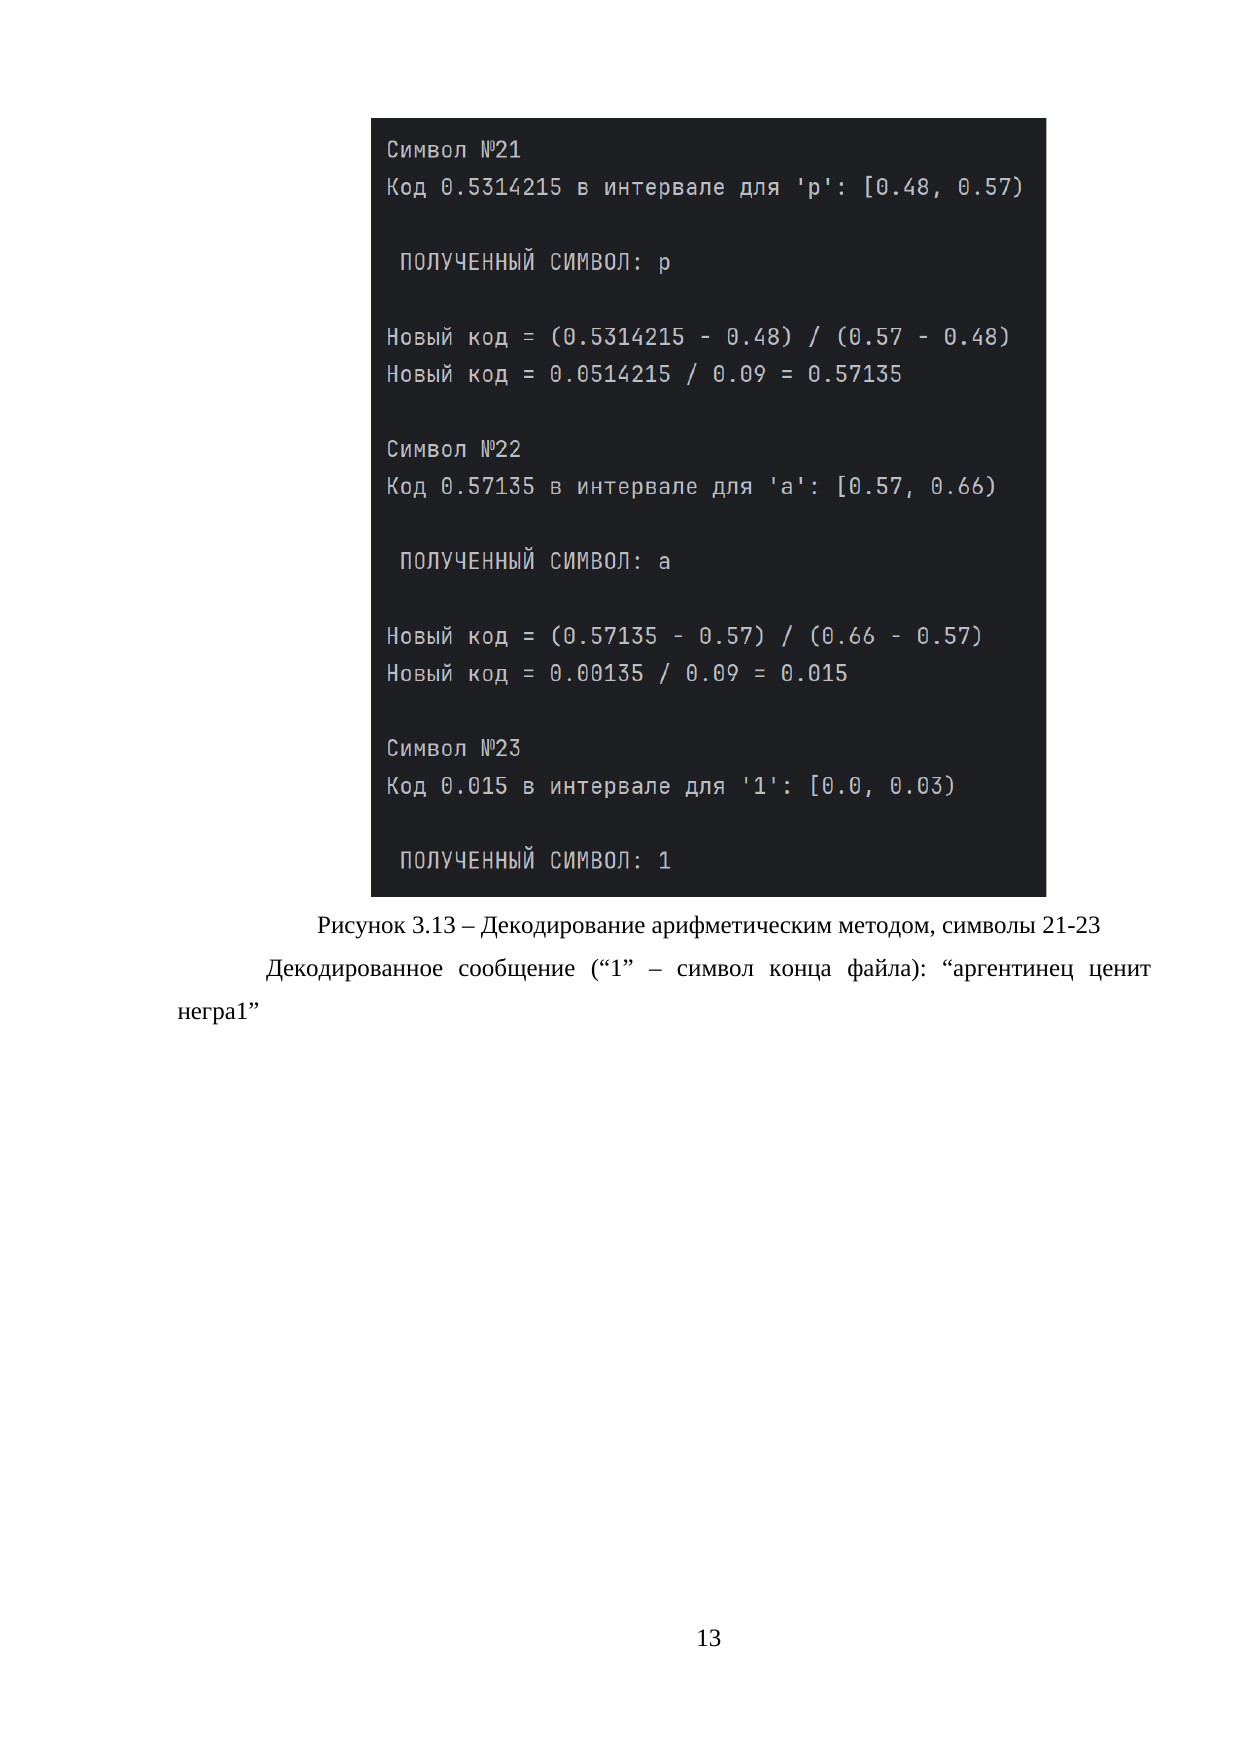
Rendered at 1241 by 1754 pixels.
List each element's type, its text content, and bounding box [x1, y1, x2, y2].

text Рисунок 3.13 – Декодирование арифметическим методом, символы 21-23 [177, 910, 1152, 939]
picture [371, 118, 1047, 897]
text Декодированное сообщение (“1” – символ конца файла): “аргентинец ценит негра1” [177, 953, 1152, 1025]
